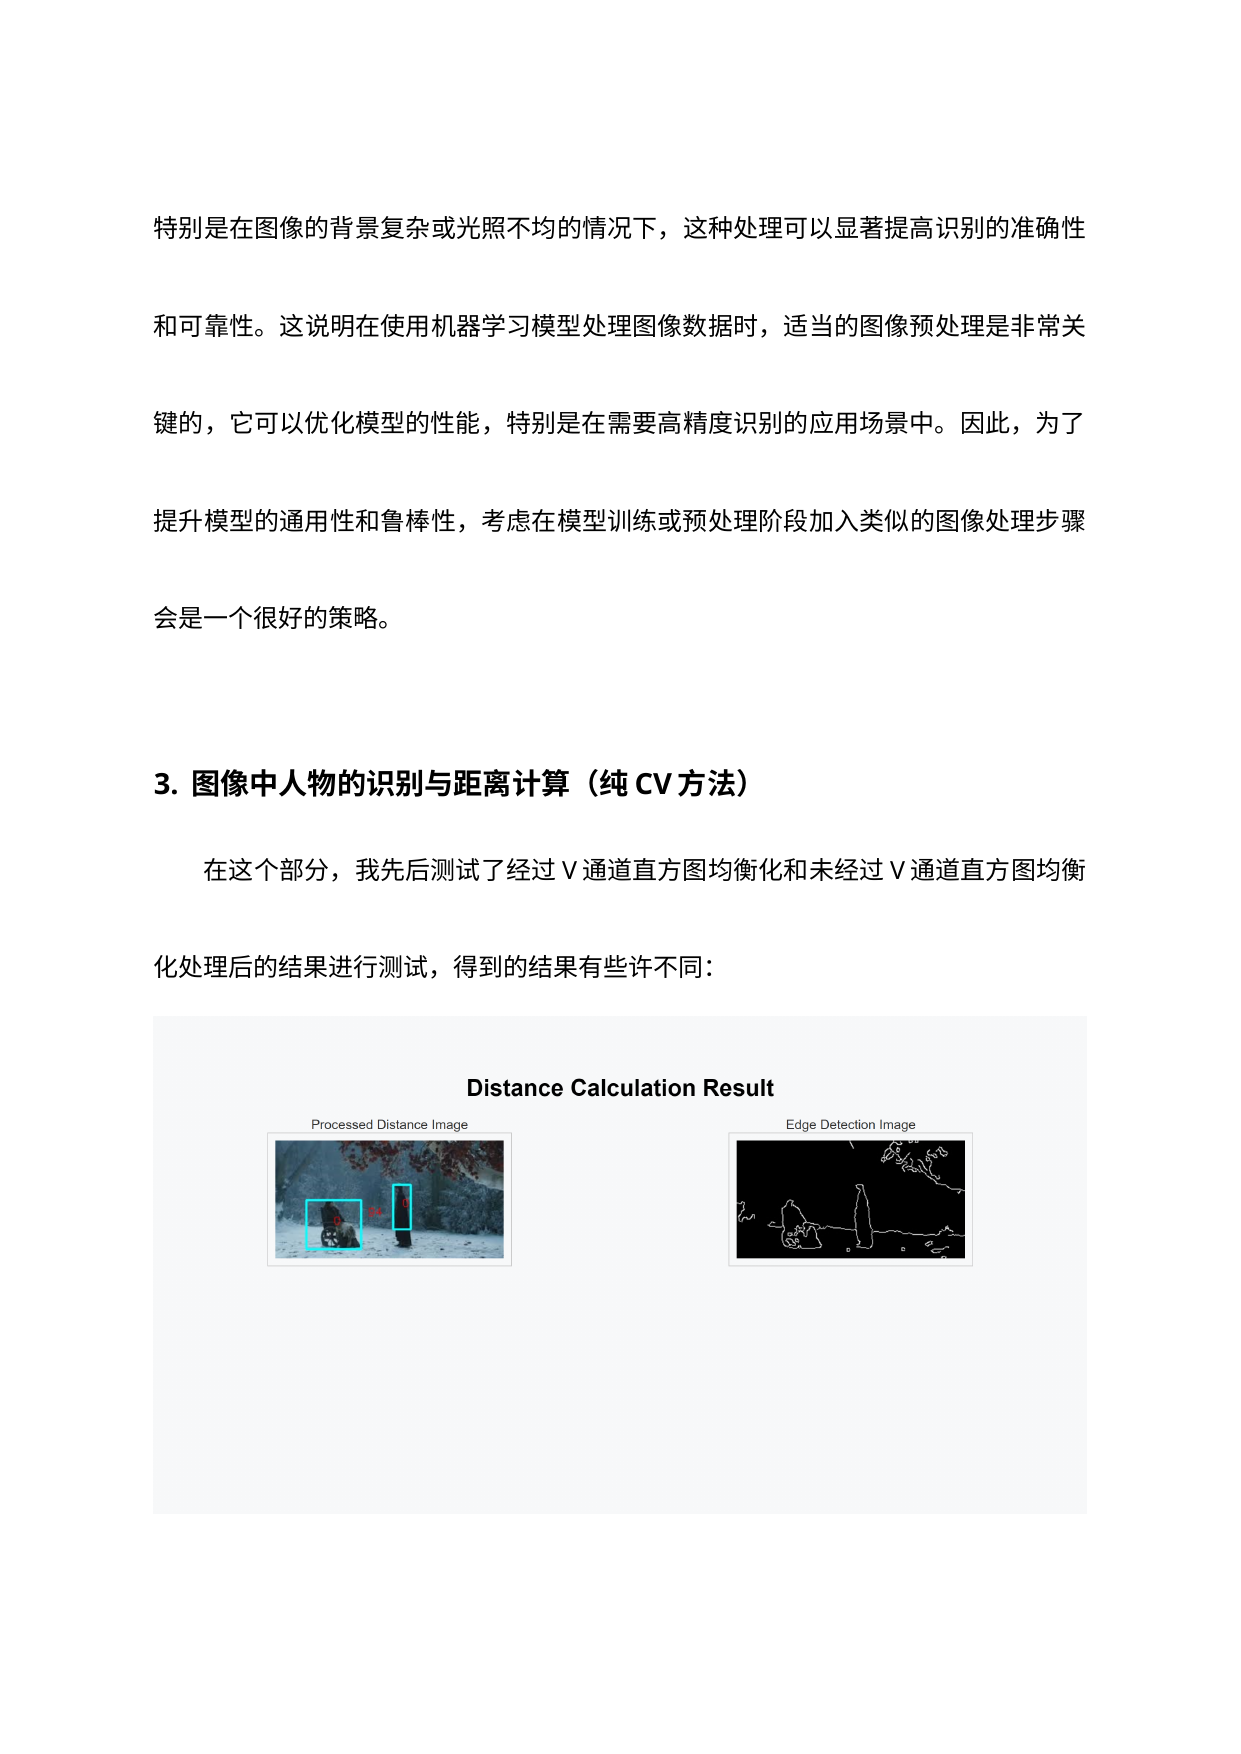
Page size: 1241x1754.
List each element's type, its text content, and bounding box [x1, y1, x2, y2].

picture [153, 1016, 1087, 1514]
text 在这个部分，我先后测试了经过V通道直方图均衡化和未经过V通道直方图均衡化处理后的结果进行测试，得到的结果有些许不同： [153, 836, 1087, 998]
list 图像中人物的识别与距离计算（纯CV方法） [153, 749, 1087, 814]
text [153, 194, 1087, 649]
